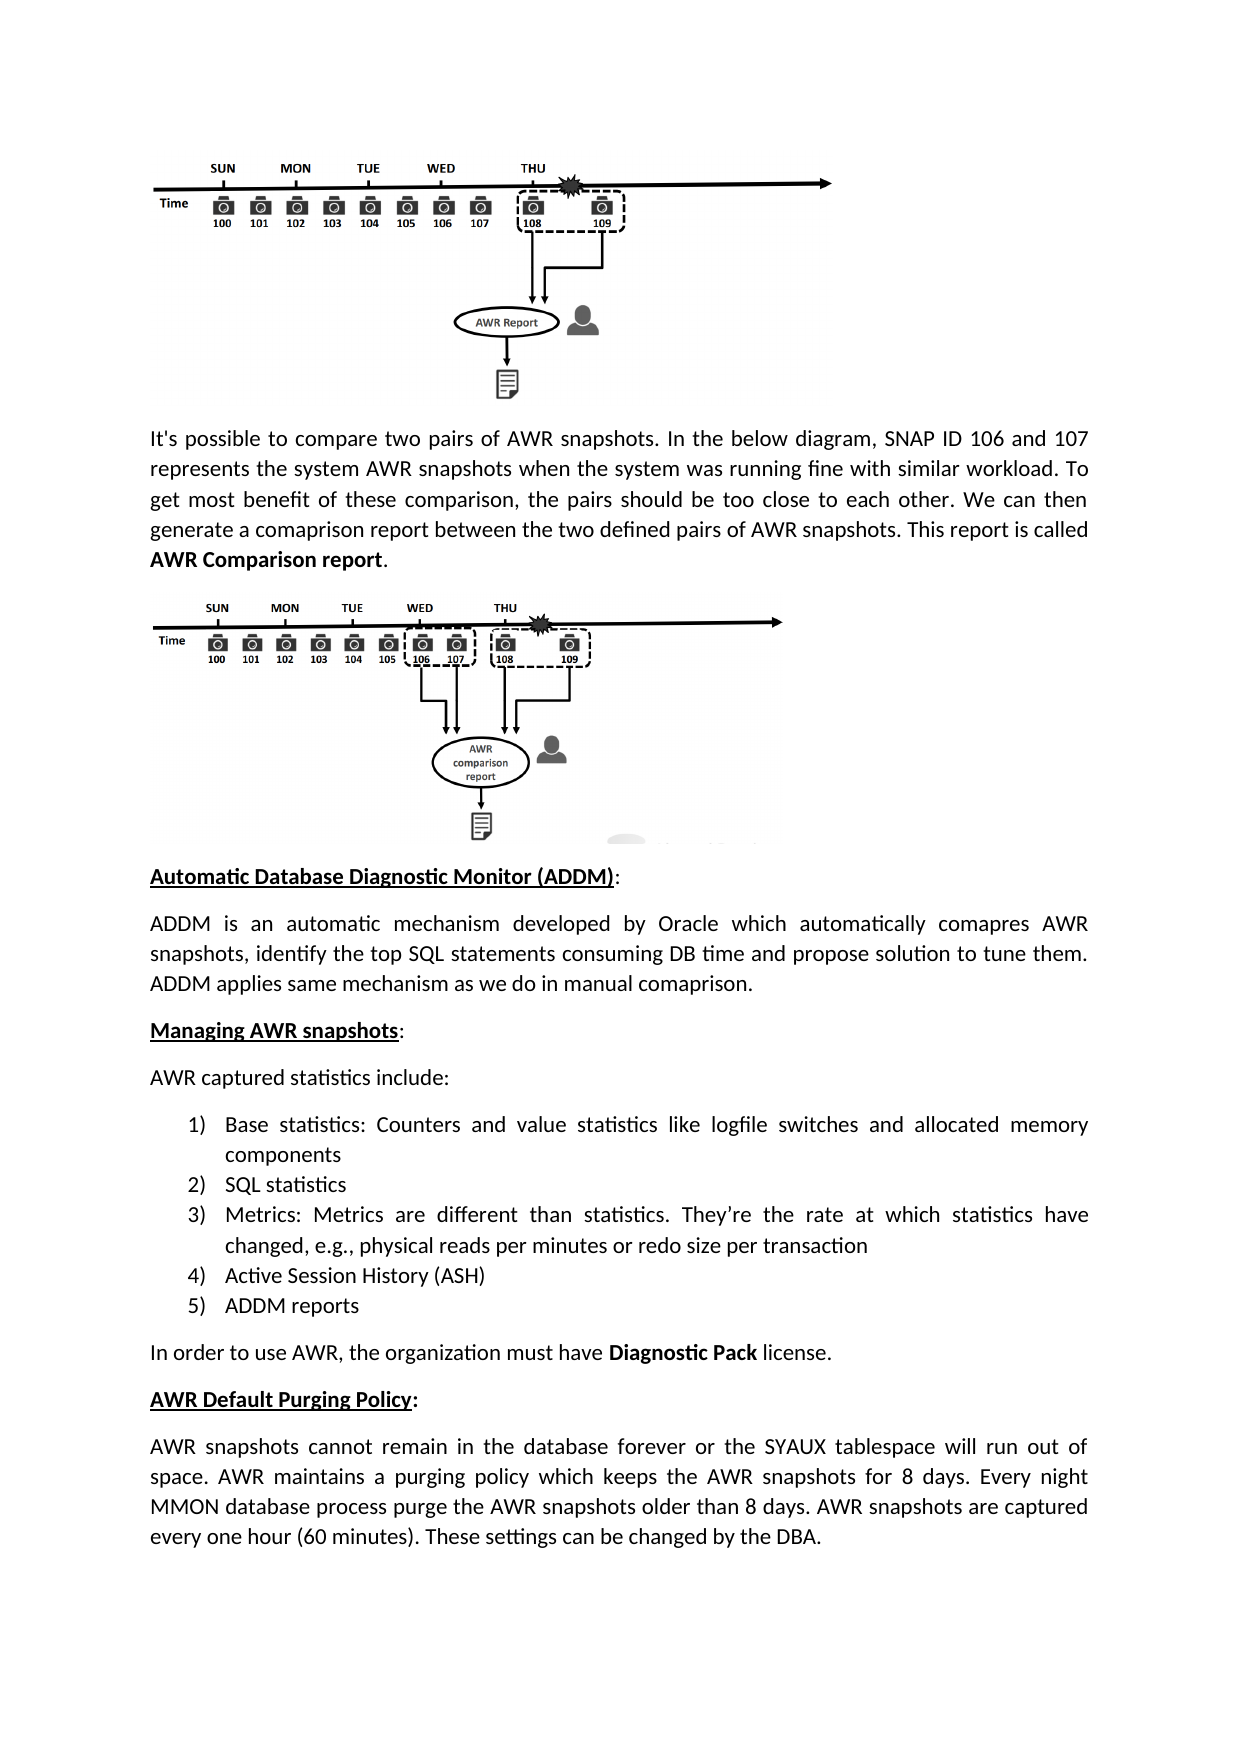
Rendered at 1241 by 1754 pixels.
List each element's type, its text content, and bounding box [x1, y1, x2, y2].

text Managing AWR snapshots: [150, 1016, 1090, 1044]
list Metrics: Metrics are different than statistics. They’re the rate at which statistics have changed, e.g., physical reads per minutes or redo size per transaction [187, 1201, 1090, 1259]
list SQL statistics [187, 1170, 1090, 1198]
list Base statistics: Counters and value statistics like logfile switches and allocated memory components [187, 1110, 1090, 1168]
list ADDM reports [187, 1291, 1090, 1319]
text In order to use AWR, the organization must have Diagnostic Pack license. [150, 1338, 1090, 1366]
picture [150, 150, 834, 406]
text AWR Default Purging Policy: [150, 1385, 1090, 1413]
text ADDM is an automatic mechanism developed by Oracle which automatically comapres AWR snapshots, identify the top SQL statements consuming DB time and propose solution to tune them. ADDM applies same mechanism as we do in manual comaprison. [150, 909, 1090, 997]
text It's possible to compare two pairs of AWR snapshots. In the below diagram, SNAP ID 106 and 107 represents the system AWR snapshots when the system was running fine with similar workload. To get most benefit of these comparison, the pairs should be too close to each other. We can then generate a comaprison report between the two defined pairs of AWR snapshots. This report is called AWR Comparison report. [150, 424, 1090, 573]
list Active Session History (ASH) [187, 1261, 1090, 1289]
text AWR snapshots cannot remain in the database forever or the SYAUX tablespace will run out of space. AWR maintains a purging policy which keeps the AWR snapshots for 8 days. Every night MMON database process purge the AWR snapshots older than 8 days. AWR snapshots are captured every one hour (60 minutes). These settings can be changed by the DBA. [150, 1432, 1090, 1551]
text Automatic Database Diagnostic Monitor (ADDM): [150, 862, 1090, 890]
picture [150, 592, 784, 844]
text AWR captured statistics include: [150, 1063, 1090, 1091]
